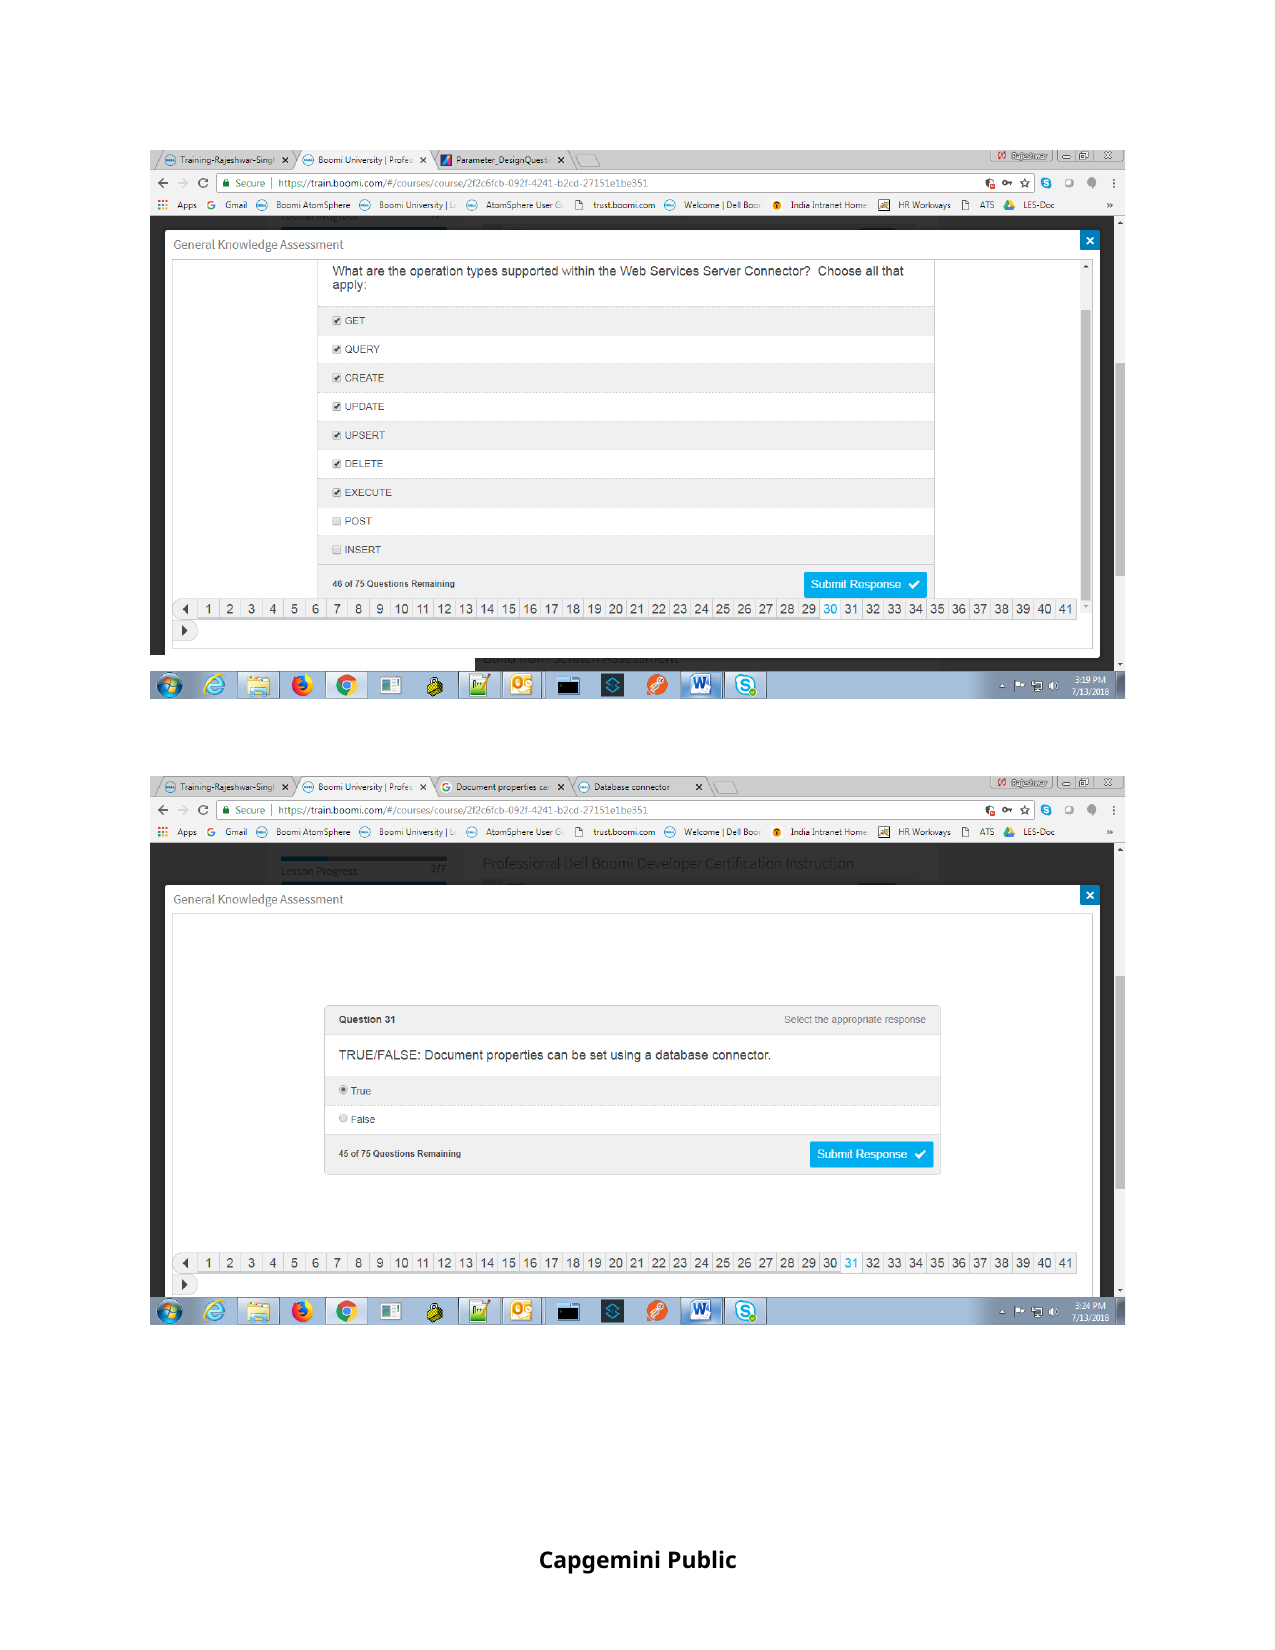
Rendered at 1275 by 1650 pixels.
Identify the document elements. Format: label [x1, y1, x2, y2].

picture [150, 776, 1125, 1325]
picture [150, 150, 1125, 699]
